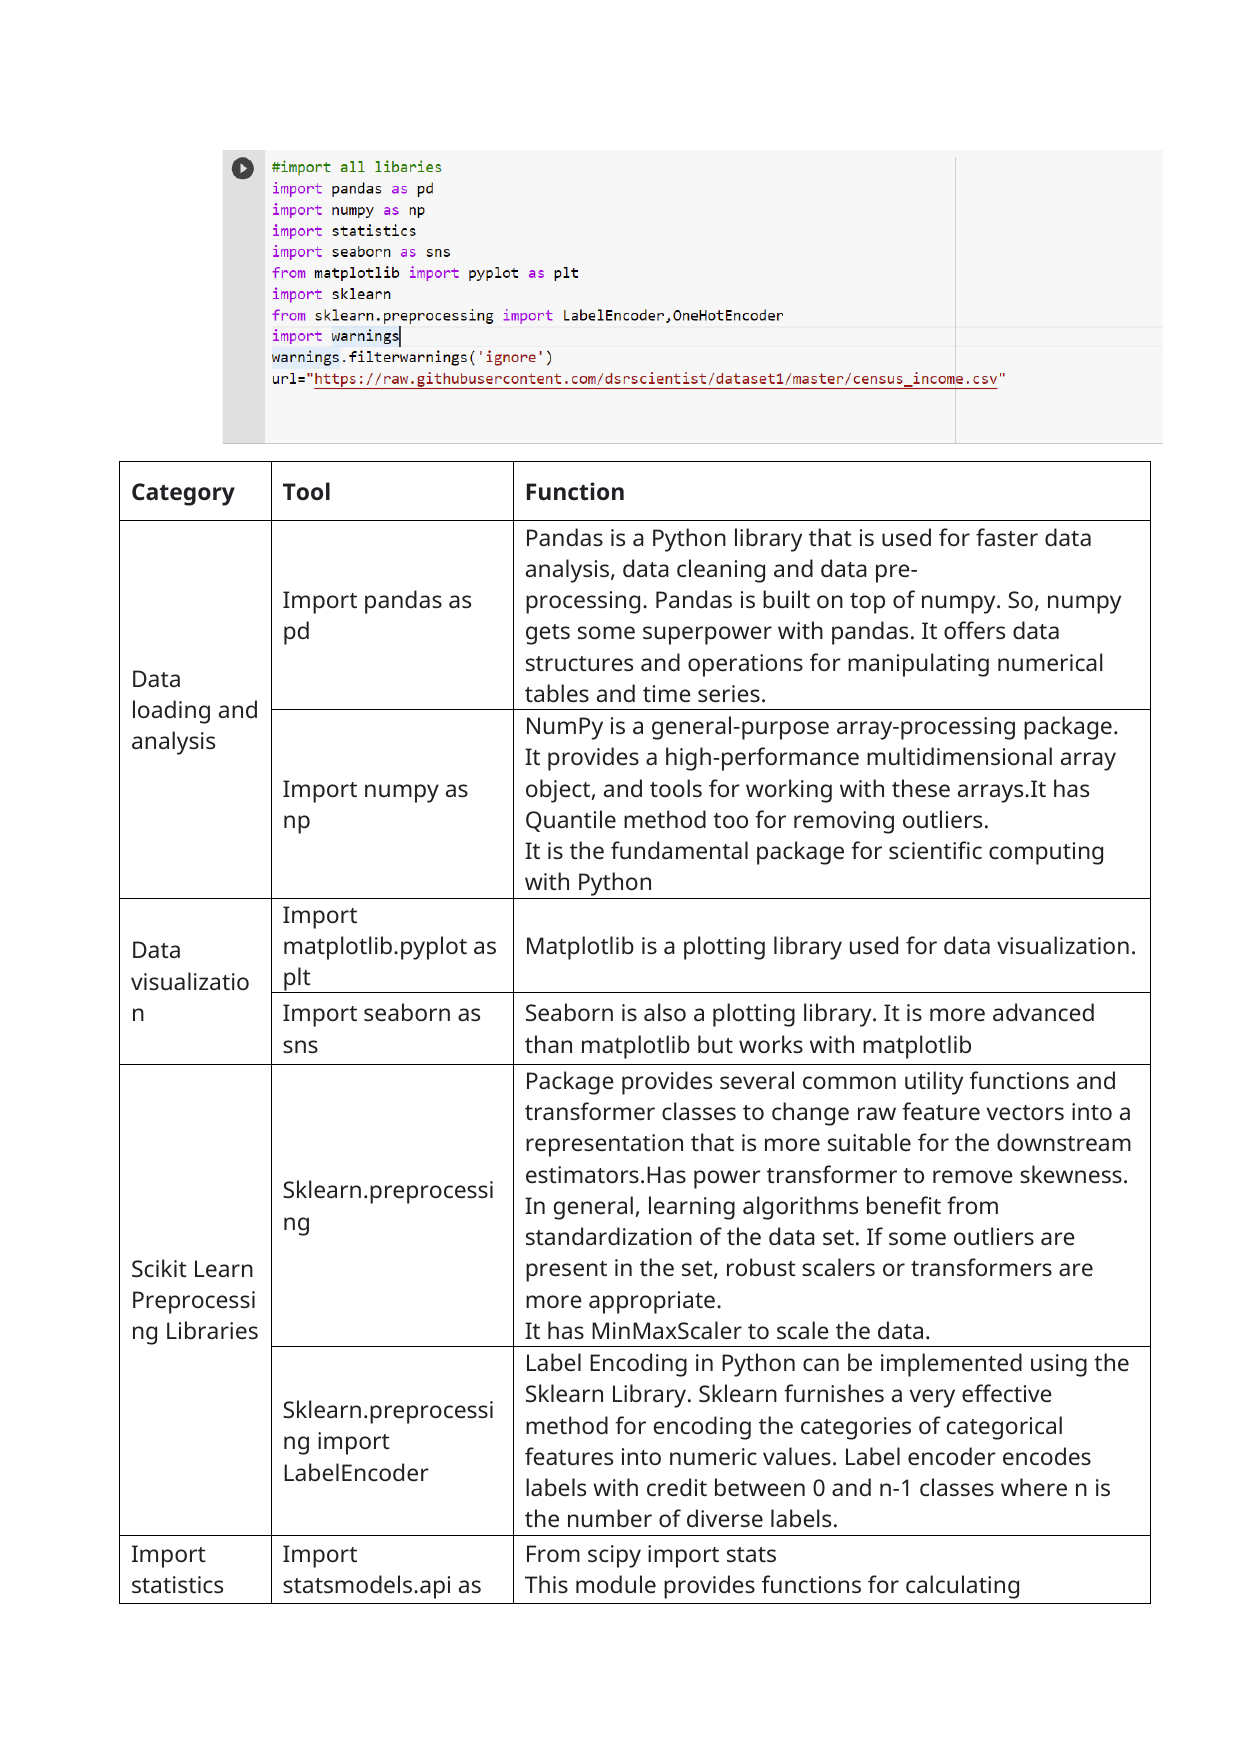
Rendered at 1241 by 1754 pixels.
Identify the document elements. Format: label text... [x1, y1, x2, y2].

table_cell Package provides several common utility functions and transformer classes to change raw feature vectors into a representation that is more suitable for the downstream estimators.Has power transformer to remove skewness. In general, learning algorithms benefit from standardization of the data set. If some outliers are present in the set, robust scalers or transformers are more appropriate. It has MinMaxScaler to scale the data. [514, 1065, 1150, 1346]
table_header Tool [272, 462, 513, 520]
table_cell Pandas is a Python library that is used for faster data analysis, data cleaning and data pre-processing. Pandas is built on top of numpy. So, numpy gets some superpower with pandas. It offers data structures and operations for manipulating numerical tables and time series. [766, 521, 1150, 709]
table_cell Seaborn is also a plotting library. It is more advanced than matplotlib but works with matplotlib [514, 993, 1150, 1064]
table_header Function [514, 462, 1150, 520]
table_cell NumPy is a general-purpose array-processing package. It provides a high-performance multidimensional array object, and tools for working with these arrays.It has Quantile method too for removing outliers. It is the fundamental package for scientific computing with Python [514, 710, 1150, 897]
table_cell Label Encoding in Python can be implemented using the Sklearn Library. Sklearn furnishes a very effective method for encoding the categories of categorical features into numeric values. Label encoder encodes labels with credit between 0 and n-1 classes where n is the number of diverse labels. [514, 1347, 1150, 1534]
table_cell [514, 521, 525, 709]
table_cell Matplotlib is a plotting library used for data visualization. [514, 899, 1150, 992]
picture [222, 150, 1163, 444]
table_header Category [120, 462, 271, 520]
table_cell Import pandas as pd [272, 521, 513, 709]
table_cell Data loading and analysis [120, 521, 271, 897]
table_cell Import statistics [120, 1536, 271, 1603]
table_cell Import matplotlib.pyplot as plt [311, 899, 513, 992]
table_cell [272, 1536, 513, 1603]
table_cell Sklearn.preprocessing import LabelEncoder [272, 1347, 513, 1534]
table_cell Import numpy as np [272, 710, 513, 897]
table_cell Import seaborn as sns [272, 993, 513, 1064]
table_cell Scikit Learn Preprocessing Libraries [120, 1065, 271, 1534]
table_cell Sklearn.preprocessing [272, 1065, 513, 1346]
table_cell Data visualization [120, 899, 271, 1064]
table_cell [514, 1536, 1150, 1603]
